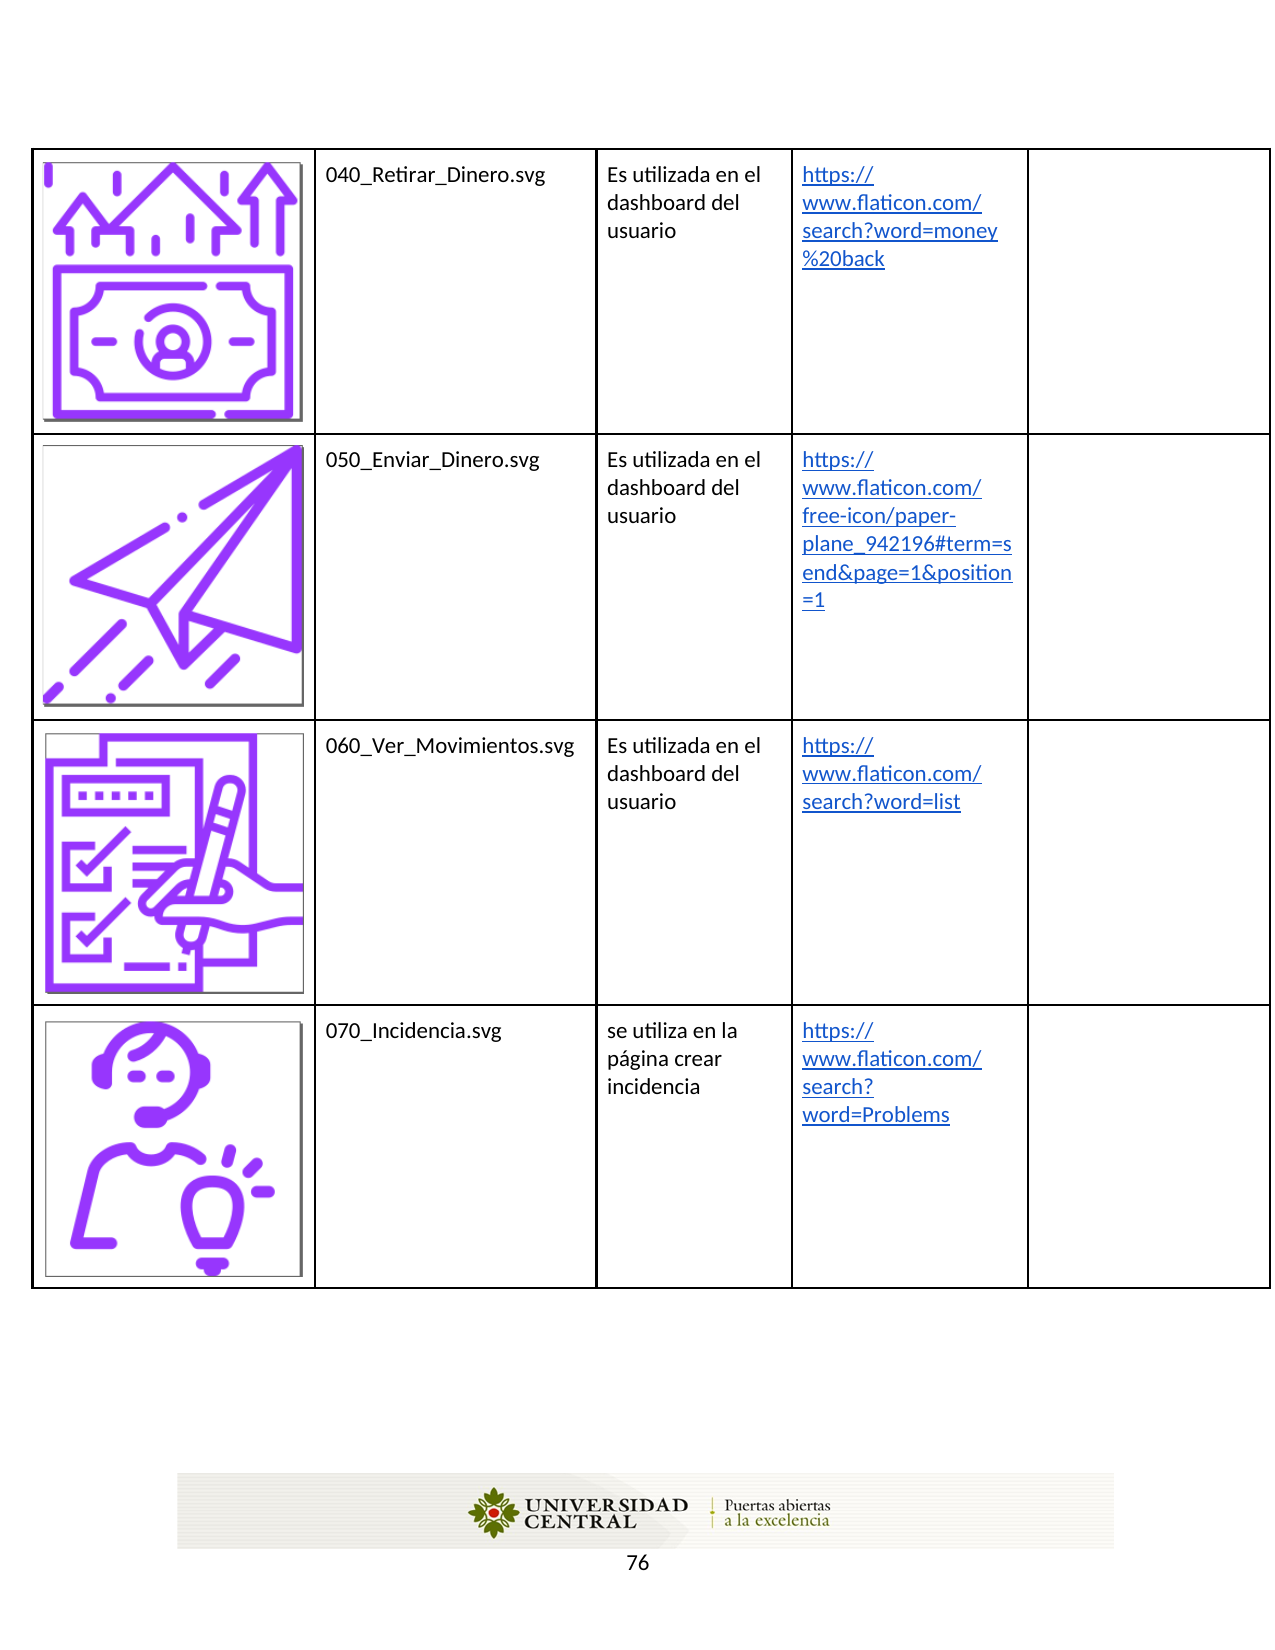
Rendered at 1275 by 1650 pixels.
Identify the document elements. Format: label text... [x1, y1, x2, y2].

picture [177, 1473, 1115, 1549]
picture [42, 731, 304, 994]
table_cell [34, 721, 314, 1004]
table_cell 060_Ver_Movimientos.svg [316, 721, 595, 1004]
picture [42, 445, 304, 708]
table_cell [1029, 1006, 1269, 1287]
table_cell [34, 435, 314, 718]
table_cell [34, 1006, 314, 1287]
table_cell [1029, 435, 1269, 718]
table_cell [1029, 721, 1269, 1004]
table_cell https://www.flaticon.com/free-icon/paper-plane_942196#term=send&page=1&position=1 [793, 435, 1027, 718]
table_cell Es utilizada en el dashboard del usuario [598, 150, 791, 433]
picture [42, 1016, 304, 1277]
table_cell https://www.flaticon.com/search?word=Problems [793, 1006, 1027, 1287]
table_cell https://www.flaticon.com/search?word=money%20back [793, 150, 1027, 433]
table_cell Es utilizada en el dashboard del usuario [598, 721, 791, 1004]
table_cell Es utilizada en el dashboard del usuario [598, 435, 791, 718]
table_cell [1029, 150, 1269, 433]
table_cell 050_Enviar_Dinero.svg [316, 435, 595, 718]
table_cell [34, 150, 314, 433]
table_cell se utiliza en la página crear incidencia [598, 1006, 791, 1287]
table_cell 040_Retirar_Dinero.svg [316, 150, 595, 433]
table_cell 070_Incidencia.svg [316, 1006, 595, 1287]
picture [42, 160, 304, 423]
table_cell https://www.flaticon.com/search?word=list [793, 721, 1027, 1004]
